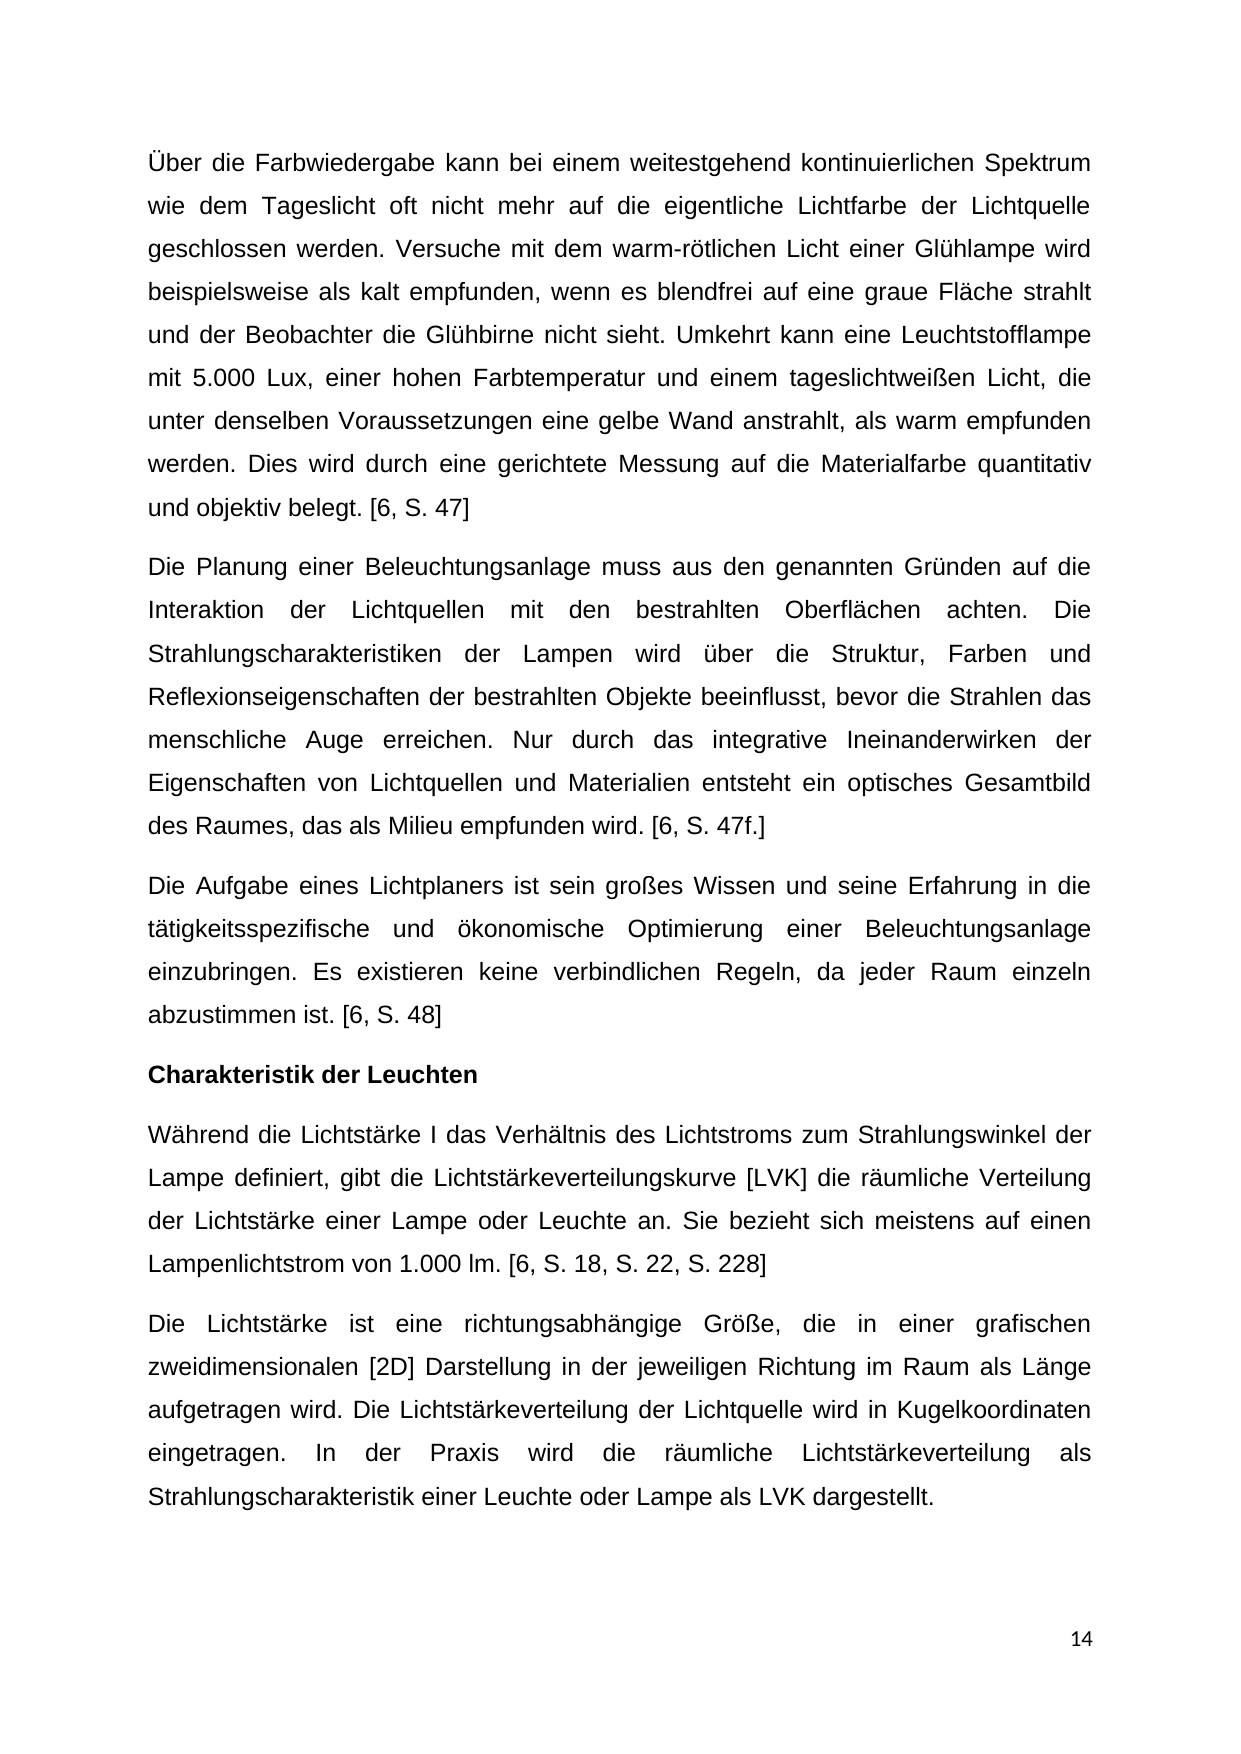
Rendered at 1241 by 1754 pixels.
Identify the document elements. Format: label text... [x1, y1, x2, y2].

text Charakteristik der Leuchten [148, 1060, 1093, 1089]
text Während die Lichtstärke I das Verhältnis des Lichtstroms zum Strahlungswinkel der Lampe definiert, gibt die Lichtstärkeverteilungskurve [LVK] die räumliche Verteilung der Lichtstärke einer Lampe oder Leuchte an. Sie bezieht sich meistens auf einen Lampenlichtstrom von 1.000 lm. [6, S. 18, S. 22, S. 228] [148, 1120, 1093, 1278]
text Über die Farbwiedergabe kann bei einem weitestgehend kontinuierlichen Spektrum wie dem Tageslicht oft nicht mehr auf die eigentliche Lichtfarbe der Lichtquelle geschlossen werden. Versuche mit dem warm-rötlichen Licht einer Glühlampe wird beispielsweise als kalt empfunden, wenn es blendfrei auf eine graue Fläche strahlt und der Beobachter die Glühbirne nicht sieht. Umkehrt kann eine Leuchtstofflampe mit 5.000 Lux, einer hohen Farbtemperatur und einem tageslichtweißen Licht, die unter denselben Voraussetzungen eine gelbe Wand anstrahlt, als warm empfunden werden. Dies wird durch eine gerichtete Messung auf die Materialfarbe quantitativ und objektiv belegt. [6, S. 47] [148, 148, 1093, 521]
text Die Planung einer Beleuchtungsanlage muss aus den genannten Gründen auf die Interaktion der Lichtquellen mit den bestrahlten Oberflächen achten. Die Strahlungscharakteristiken der Lampen wird über die Struktur, Farben und Reflexionseigenschaften der bestrahlten Objekte beeinflusst, bevor die Strahlen das menschliche Auge erreichen. Nur durch das integrative Ineinanderwirken der Eigenschaften von Lichtquellen und Materialien entsteht ein optisches Gesamtbild des Raumes, das als Milieu empfunden wird. [6, S. 47f.] [148, 552, 1093, 840]
text Die Lichtstärke ist eine richtungsabhängige Größe, die in einer grafischen zweidimensionalen [2D] Darstellung in der jeweiligen Richtung im Raum als Länge aufgetragen wird. Die Lichtstärkeverteilung der Lichtquelle wird in Kugelkoordinaten eingetragen. In der Praxis wird die räumliche Lichtstärkeverteilung als Strahlungscharakteristik einer Leuchte oder Lampe als LVK dargestellt. [148, 1309, 1093, 1510]
text Die Aufgabe eines Lichtplaners ist sein großes Wissen und seine Erfahrung in die tätigkeitsspezifische und ökonomische Optimierung einer Beleuchtungsanlage einzubringen. Es existieren keine verbindlichen Regeln, da jeder Raum einzeln abzustimmen ist. [6, S. 48] [148, 871, 1093, 1029]
